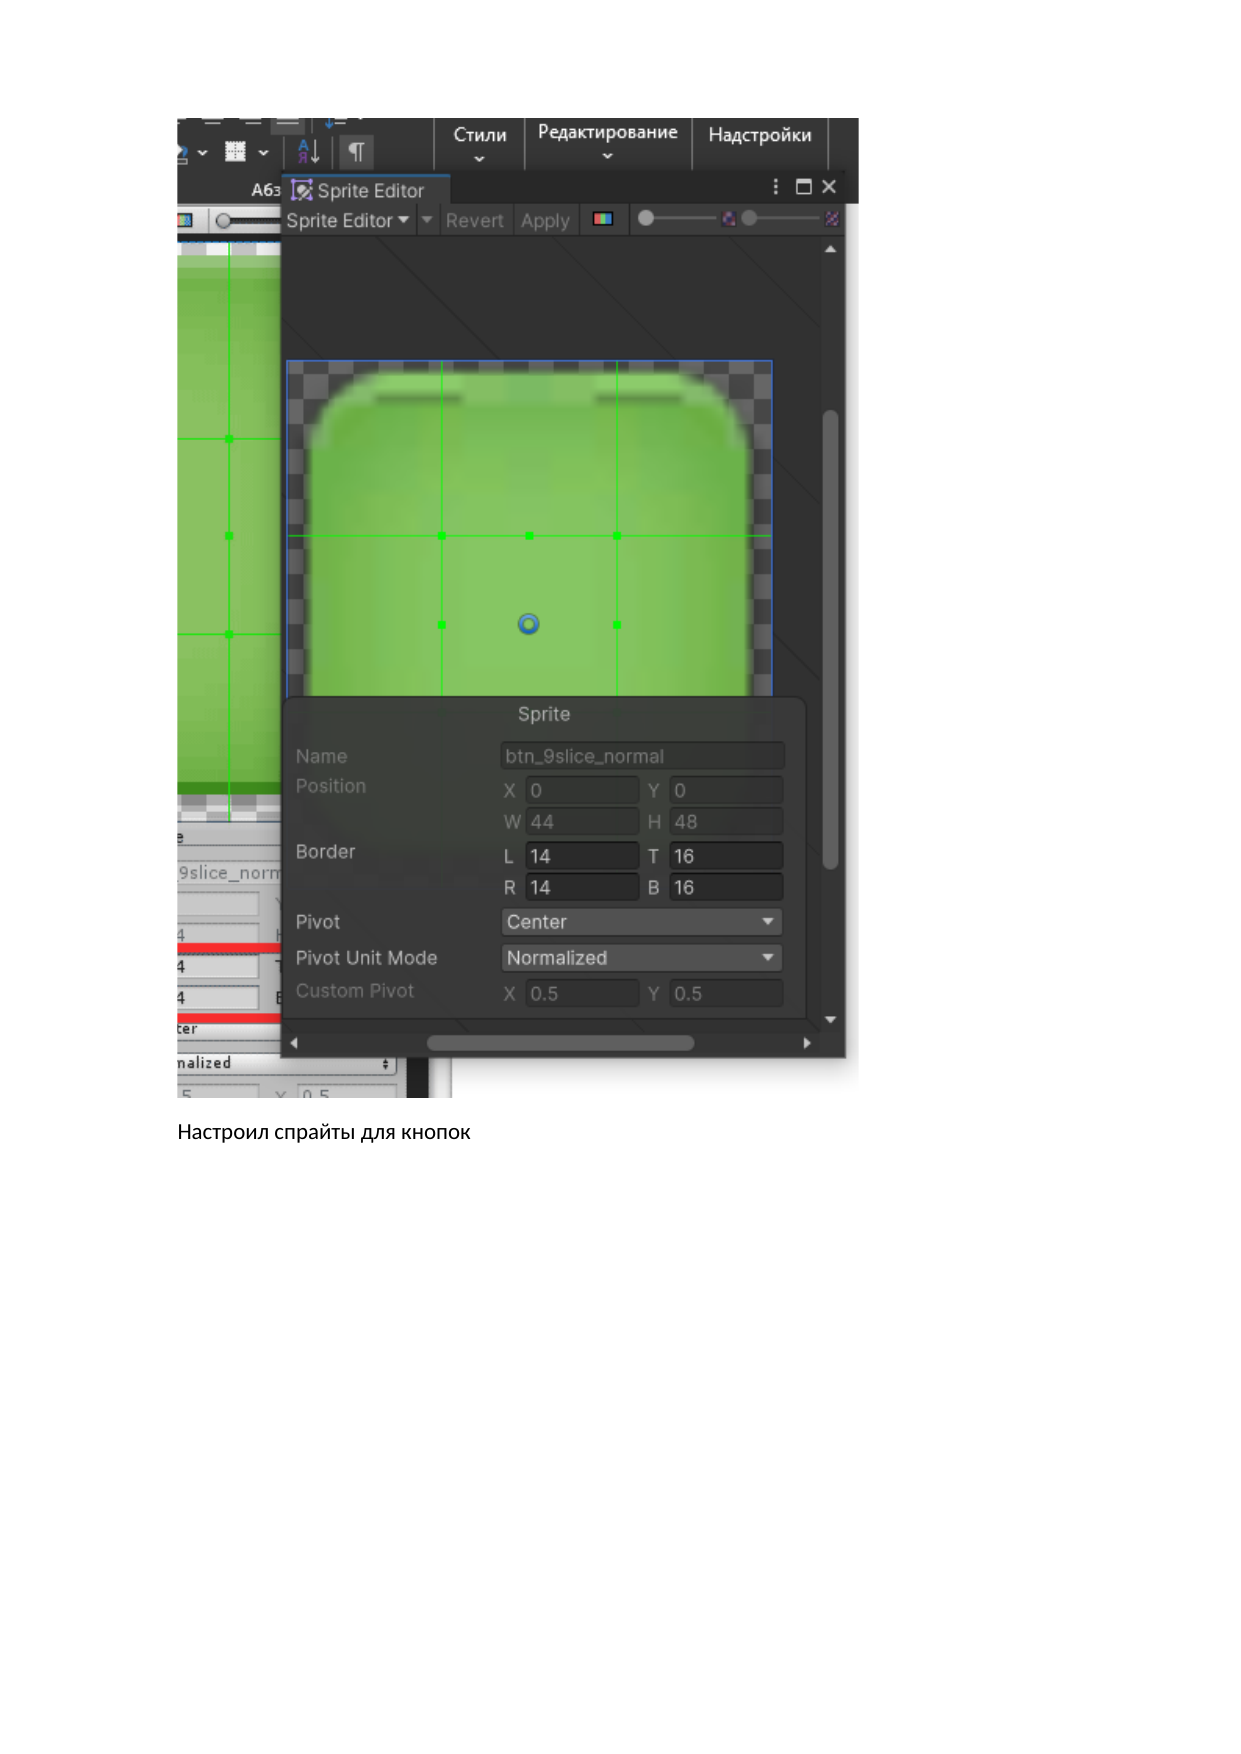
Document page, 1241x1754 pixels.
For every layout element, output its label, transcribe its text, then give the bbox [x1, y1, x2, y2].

picture [177, 118, 859, 1098]
text Настроил спрайты для кнопок [177, 1117, 1152, 1145]
